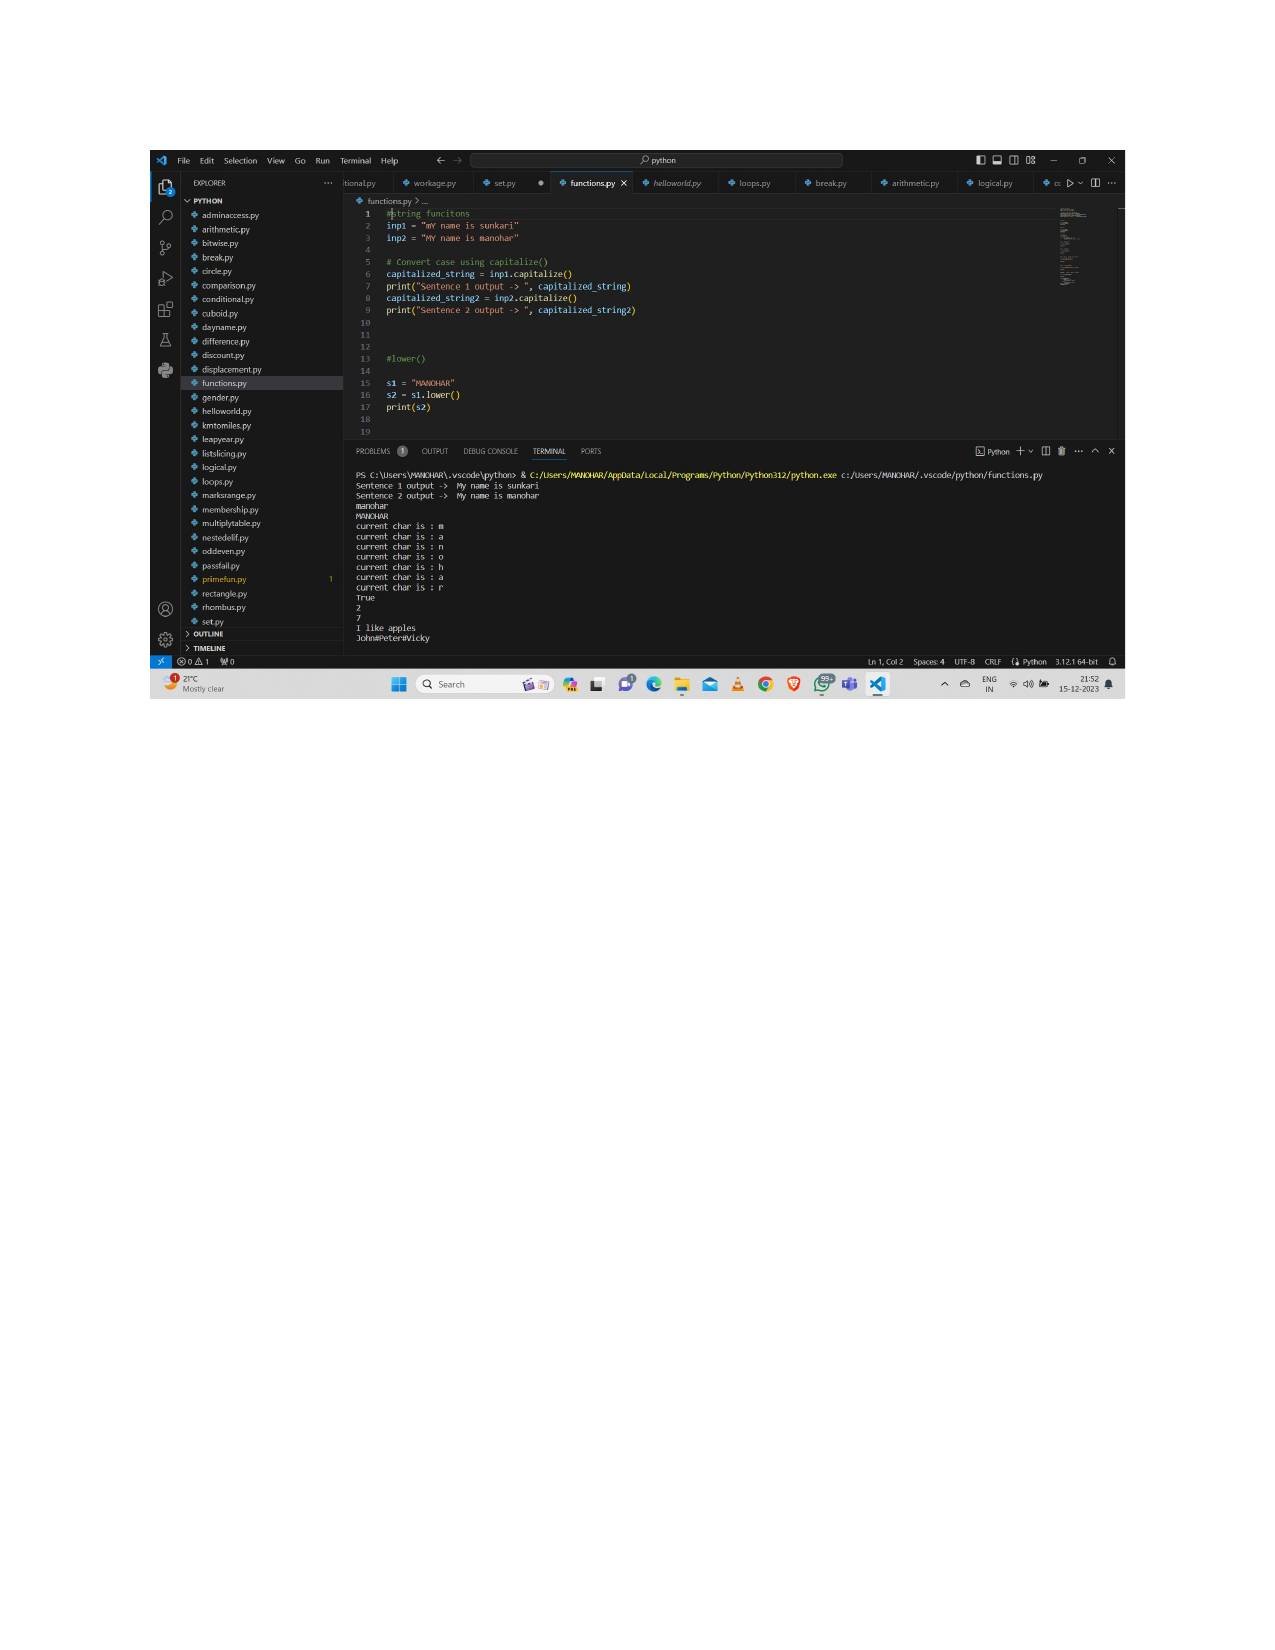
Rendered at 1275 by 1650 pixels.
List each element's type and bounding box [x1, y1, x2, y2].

picture [150, 150, 1125, 699]
